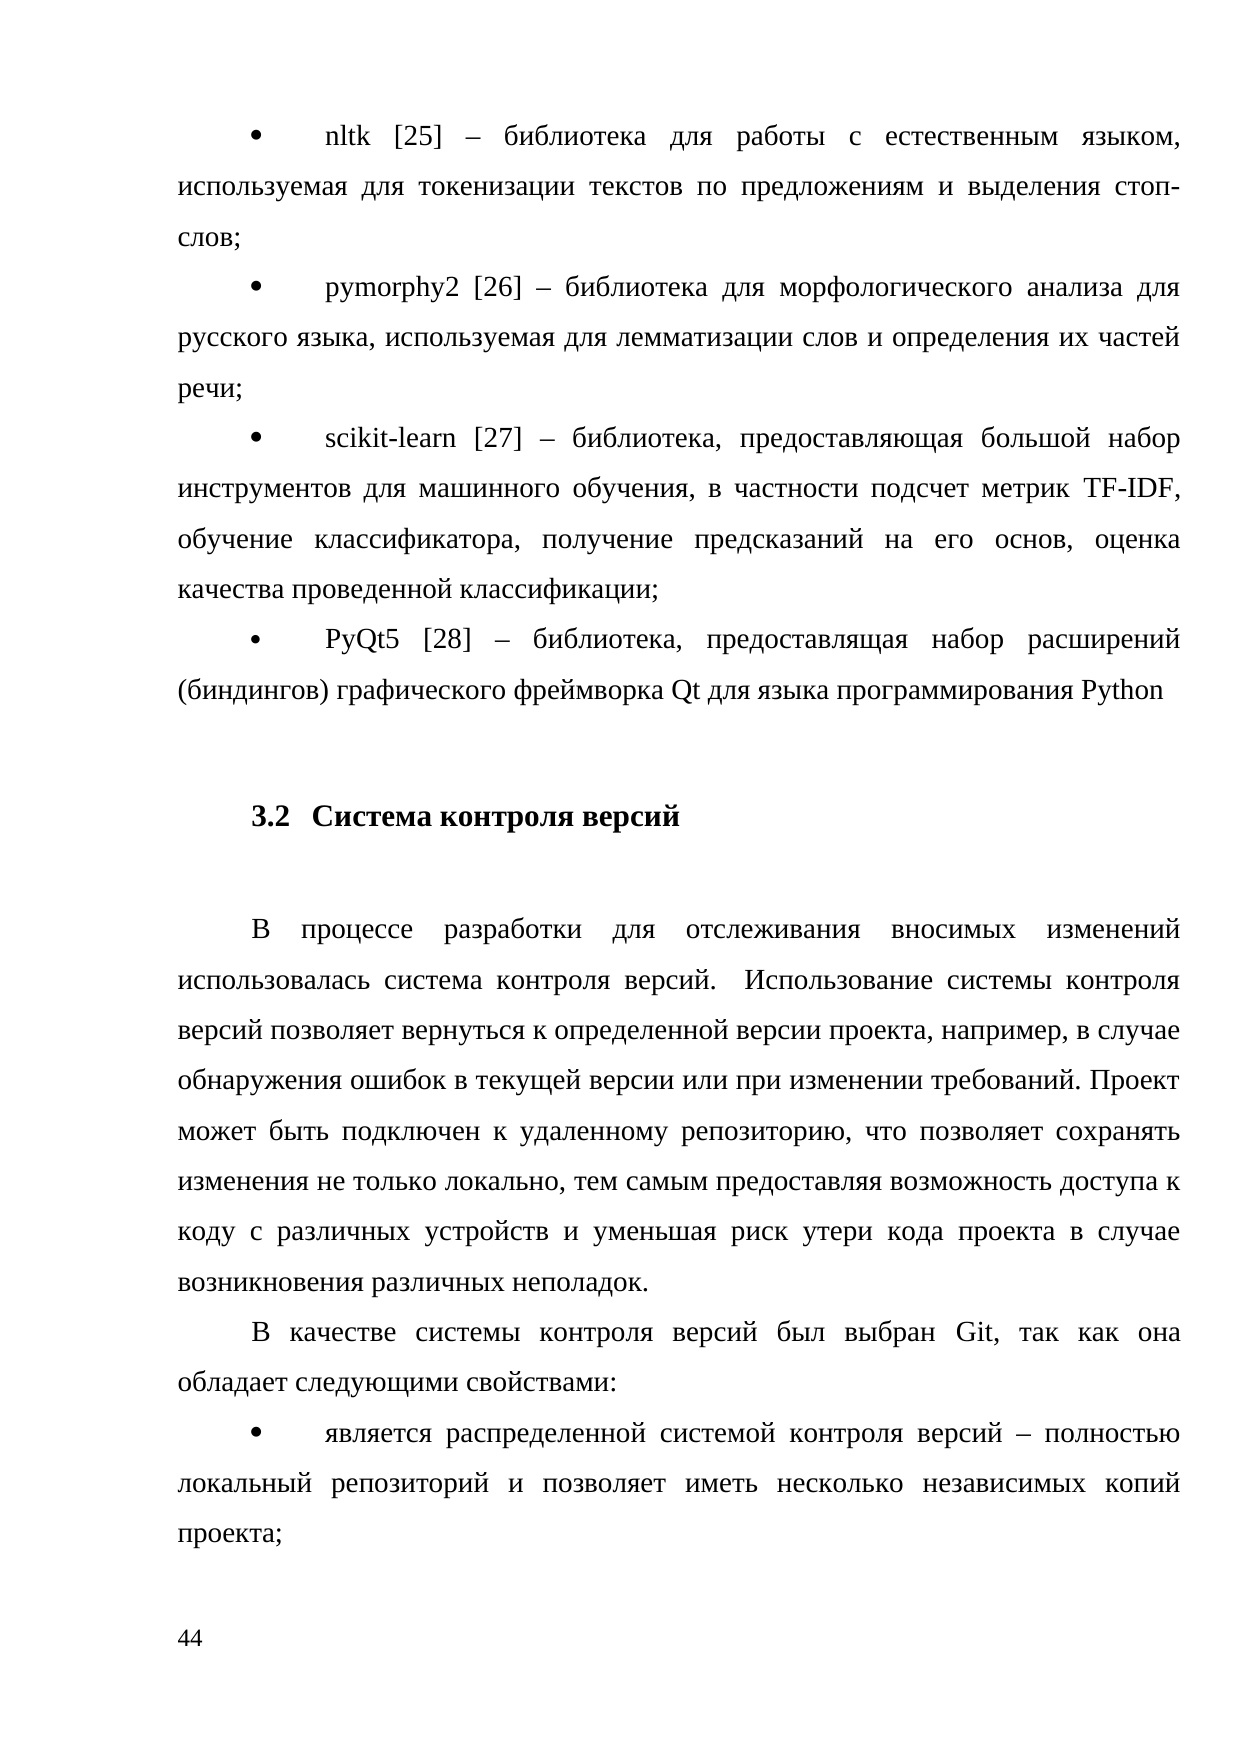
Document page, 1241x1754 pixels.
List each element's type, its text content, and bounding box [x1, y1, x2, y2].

list является распределенной системой контроля версий – полностью локальный репозиторий и позволяет иметь несколько независимых копий проекта; [177, 1415, 1181, 1549]
text В процессе разработки для отслеживания вносимых изменений использовалась система контроля версий. Использование системы контроля версий позволяет вернуться к определенной версии проекта, например, в случае обнаружения ошибок в текущей версии или при изменении требований. Проект может быть подключен к удаленному репозиторию, что позволяет сохранять изменения не только локально, тем самым предоставляя возможность доступа к коду с различных устройств и уменьшая риск утери кода проекта в случае возникновения различных неполадок. [177, 912, 1181, 1297]
list nltk [25] – библиотека для работы с естественным языком, используемая для токенизации текстов по предложениям и выделения стоп-слов; [177, 118, 1181, 252]
subtitle Система контроля версий [251, 797, 1181, 833]
list pymorphy2 [26] – библиотека для морфологического анализа для русского языка, используемая для лемматизации слов и определения их частей речи; [177, 269, 1181, 403]
text В качестве системы контроля версий был выбран Git, так как она обладает следующими свойствами: [177, 1314, 1181, 1398]
list PyQt5 [28] – библиотека, предоставлящая набор расширений (биндингов) графического фреймворка Qt для языка программирования Python [177, 622, 1181, 705]
list scikit-learn [27] – библиотека, предоставляющая большой набор инструментов для машинного обучения, в частности подсчет метрик TF-IDF, обучение классификатора, получение предсказаний на его основ, оценка качества проведенной классификации; [177, 420, 1181, 605]
